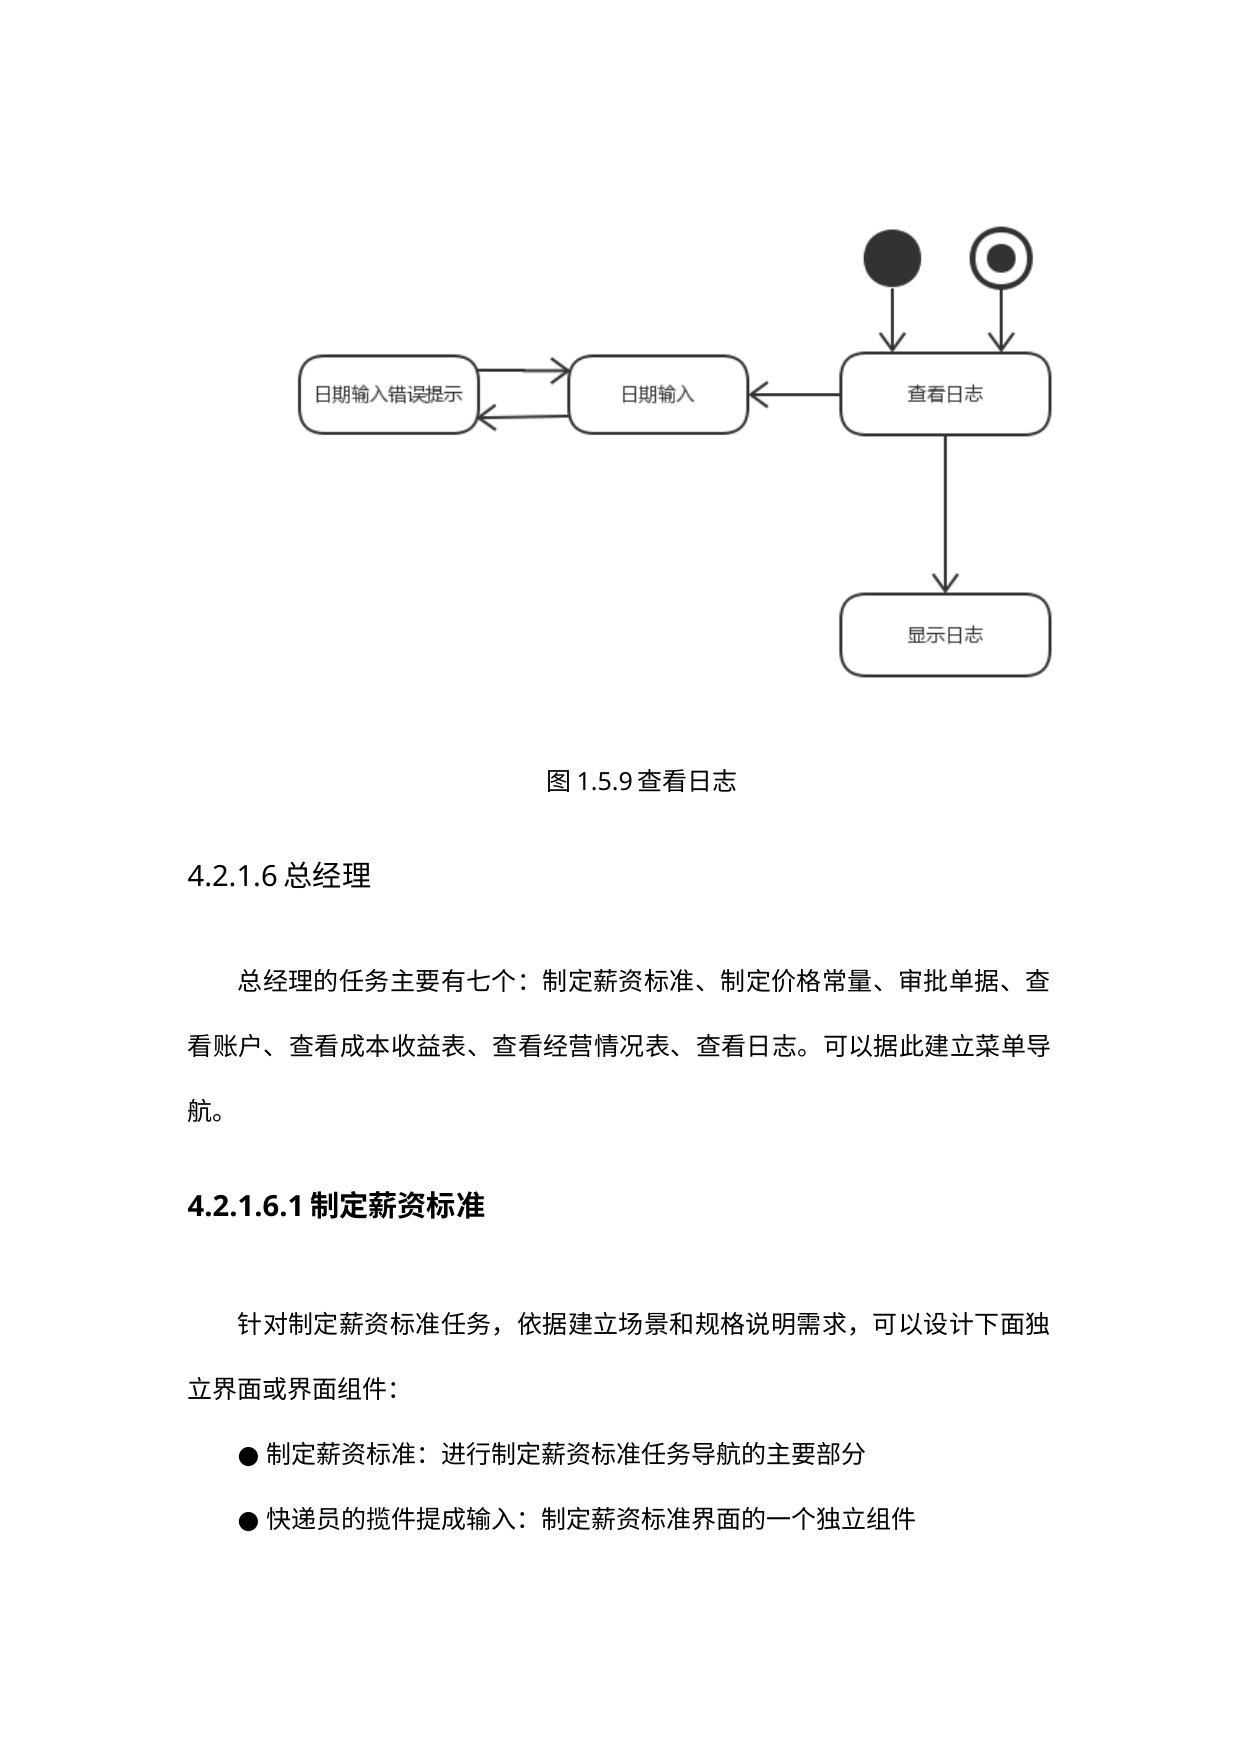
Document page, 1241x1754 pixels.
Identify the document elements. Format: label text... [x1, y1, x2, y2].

subtitle 4.2.1.6总经理 [187, 841, 1053, 906]
text 总经理的任务主要有七个：制定薪资标准、制定价格常量、审批单据、查看账户、查看成本收益表、查看经营情况表、查看日志。可以据此建立菜单导航。 [187, 947, 1053, 1142]
text ● 制定薪资标准：进行制定薪资标准任务导航的主要部分 [187, 1420, 1053, 1485]
subtitle 4.2.1.6.1制定薪资标准 [187, 1171, 1053, 1236]
text 针对制定薪资标准任务，依据建立场景和规格说明需求，可以设计下面独立界面或界面组件： [187, 1290, 1053, 1420]
picture [231, 162, 1096, 722]
text ● 快递员的揽件提成输入：制定薪资标准界面的一个独立组件 [187, 1485, 1053, 1550]
text 图1.5.9查看日志 [187, 747, 1053, 812]
